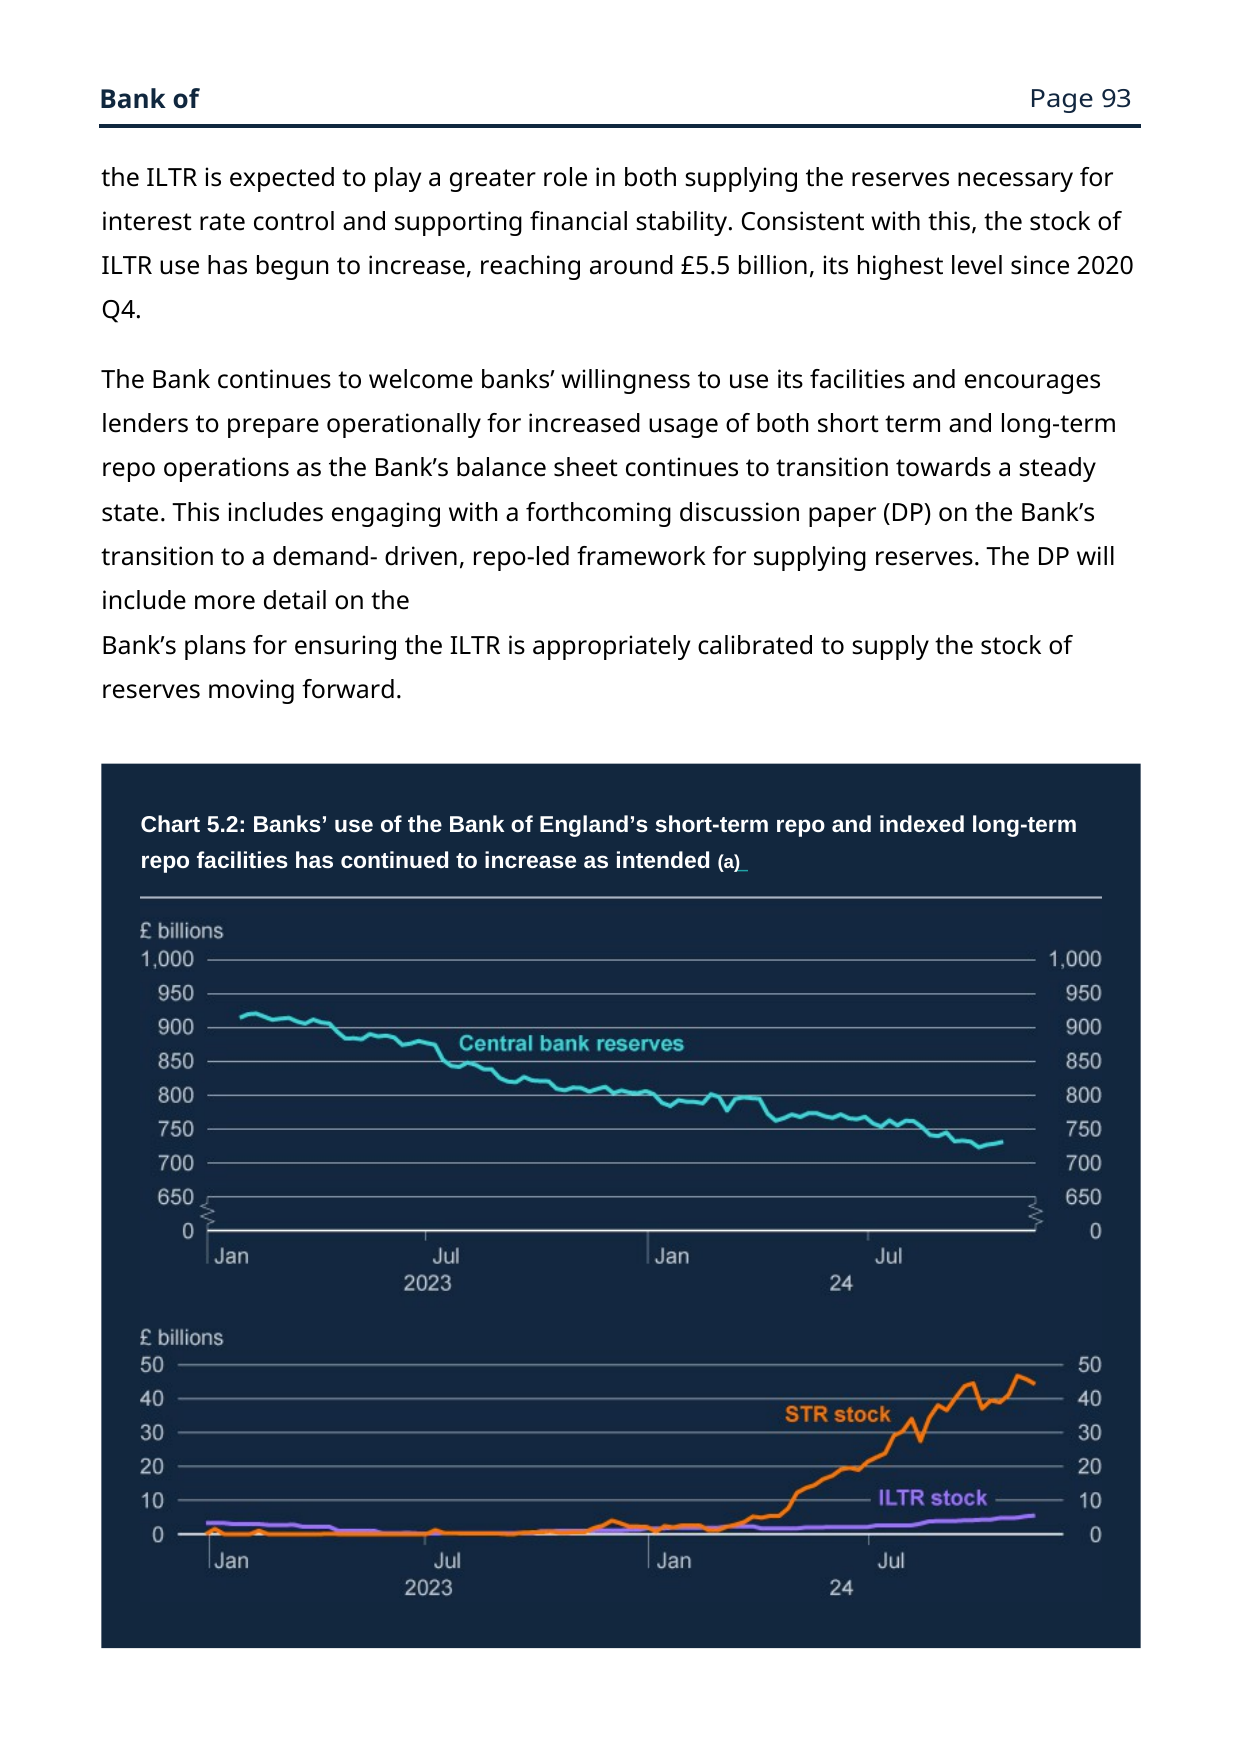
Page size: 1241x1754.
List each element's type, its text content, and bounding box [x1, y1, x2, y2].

picture [140, 896, 1102, 1602]
text The Bank continues to welcome banks’ willingness to use its facilities and encourages lenders to prepare operationally for increased usage of both short term and long-term repo operations as the Bank’s balance sheet continues to transition towards a steady state. This includes engaging with a forthcoming discussion paper (DP) on the Bank’s transition to a demand- driven, repo-led framework for supplying reserves. The DP will include more detail on the [101, 362, 1148, 617]
text the ILTR is expected to play a greater role in both supplying the reserves necessary for interest rate control and supporting financial stability. Consistent with this, the stock of ILTR use has begun to increase, reaching around £5.5 billion, its highest level since 2020 Q4. [101, 159, 1139, 326]
text Bank’s plans for ensuring the ILTR is appropriately calibrated to supply the stock of reserves moving forward. [101, 628, 1138, 706]
